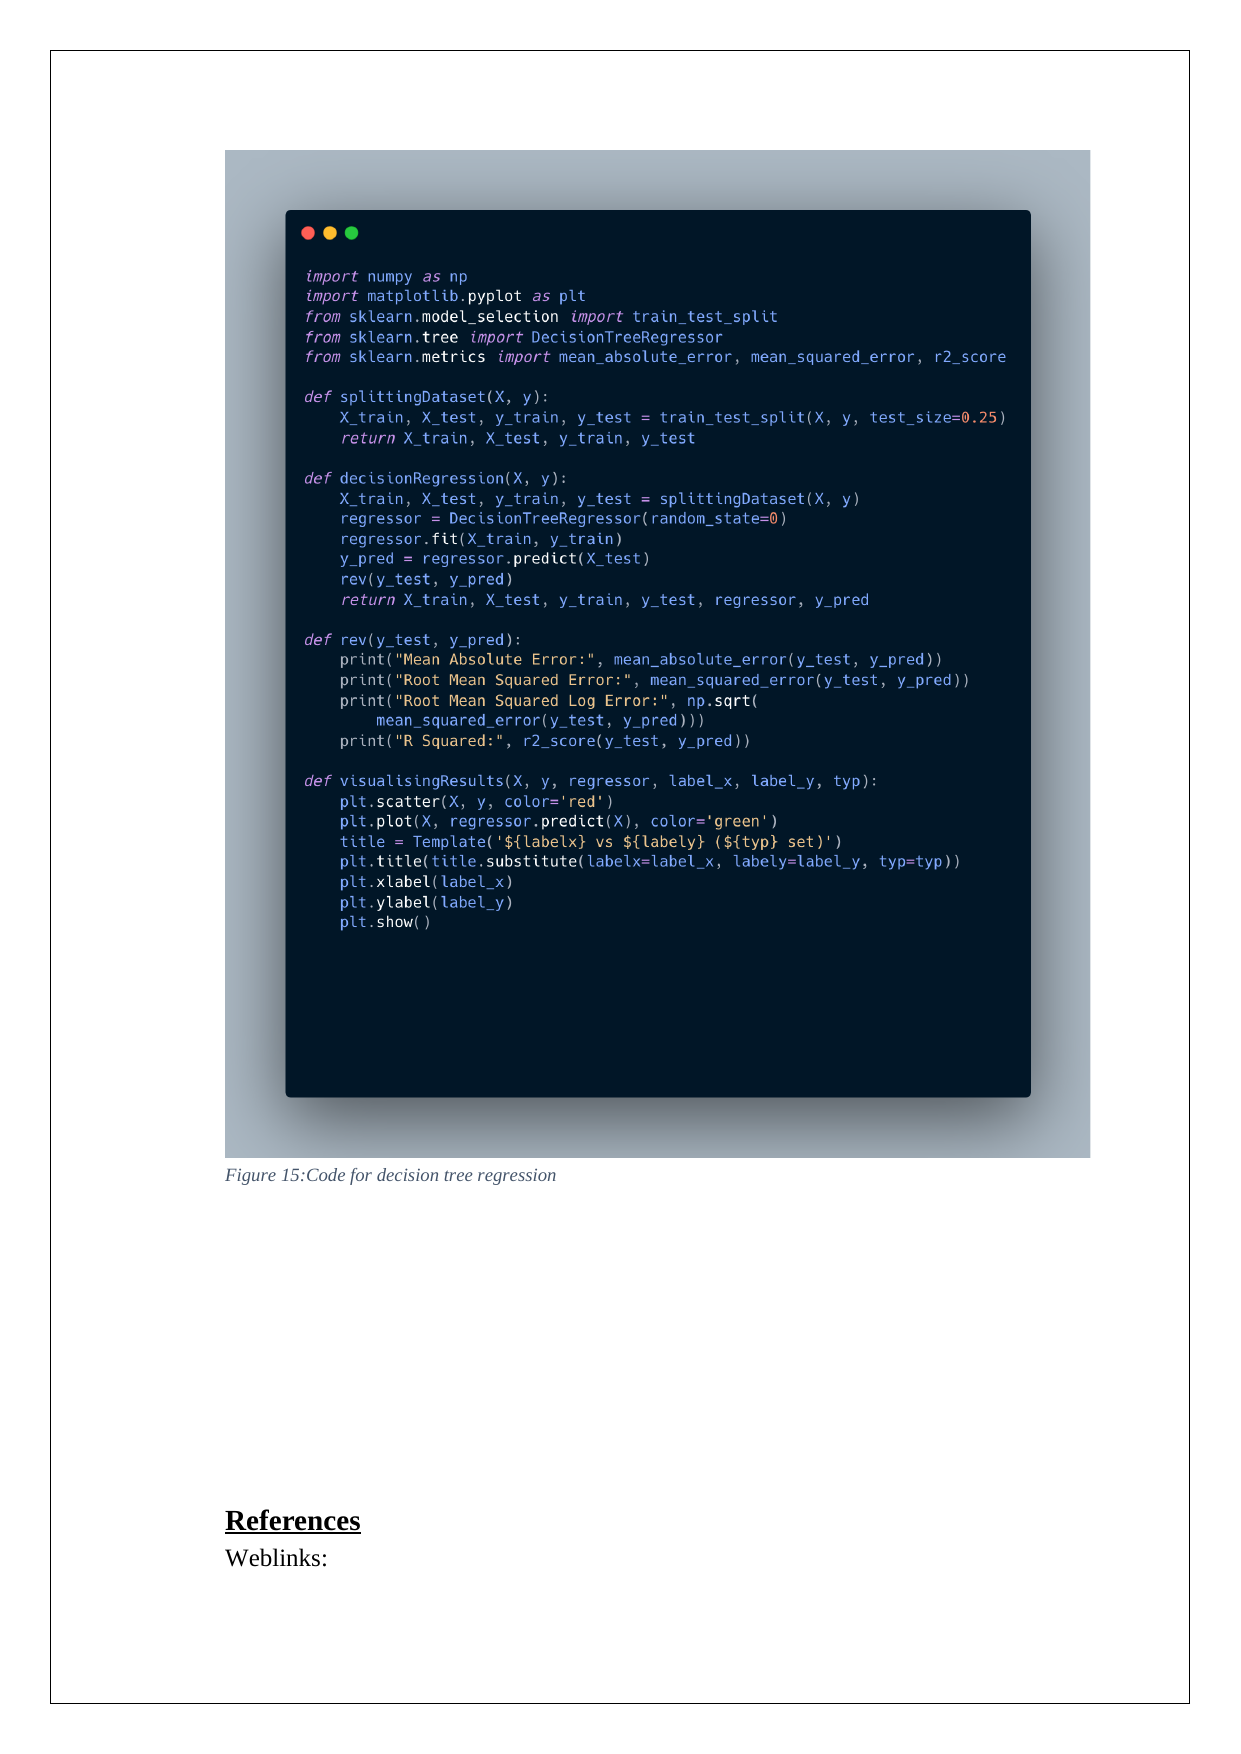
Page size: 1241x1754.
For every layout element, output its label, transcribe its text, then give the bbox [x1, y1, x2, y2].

text Figure 15:Code for decision tree regression [225, 1164, 1090, 1185]
text Weblinks: [225, 1543, 1090, 1571]
picture [225, 150, 1091, 1158]
subtitle References [225, 1503, 1090, 1536]
